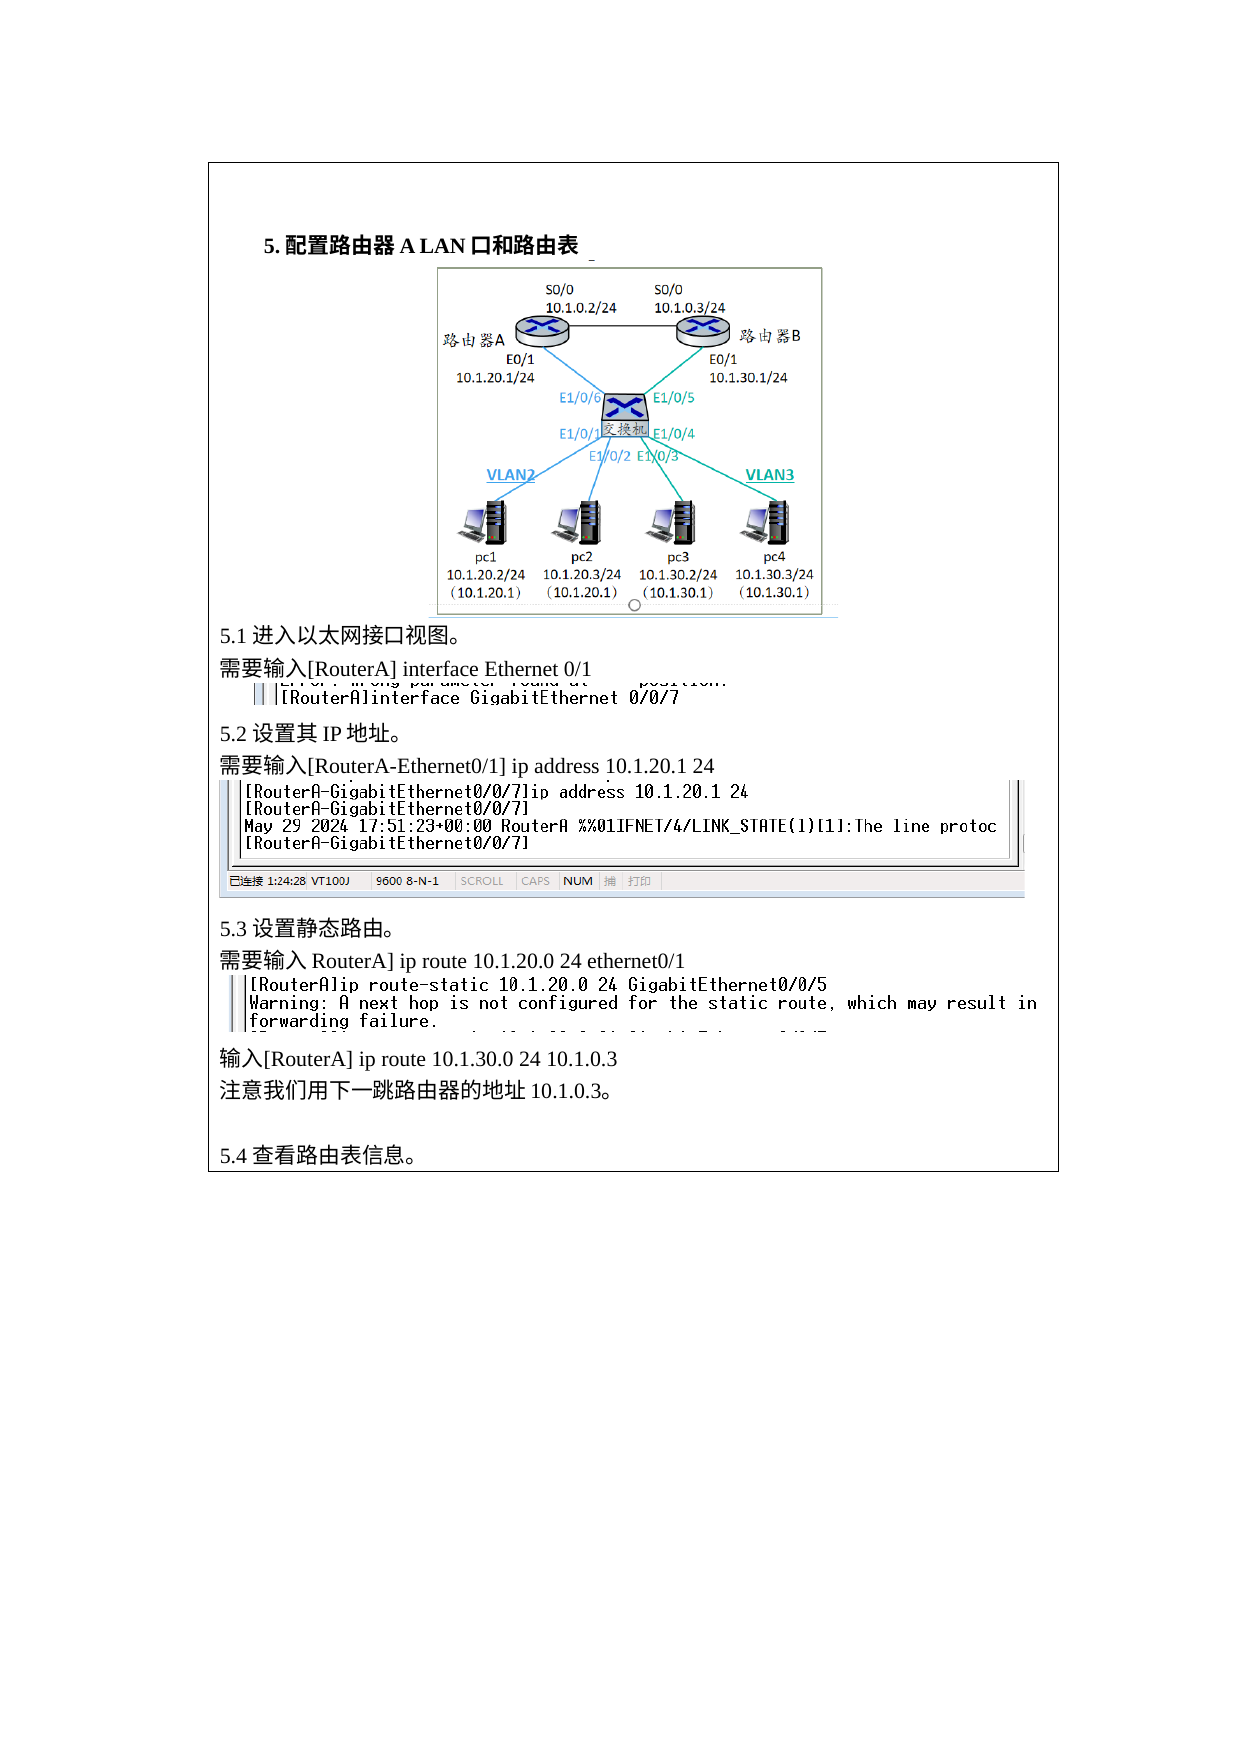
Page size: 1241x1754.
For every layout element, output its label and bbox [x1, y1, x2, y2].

picture [219, 780, 1025, 898]
picture [228, 975, 1038, 1032]
table_cell [209, 163, 1058, 1171]
picture [428, 260, 839, 618]
picture [254, 683, 1013, 705]
